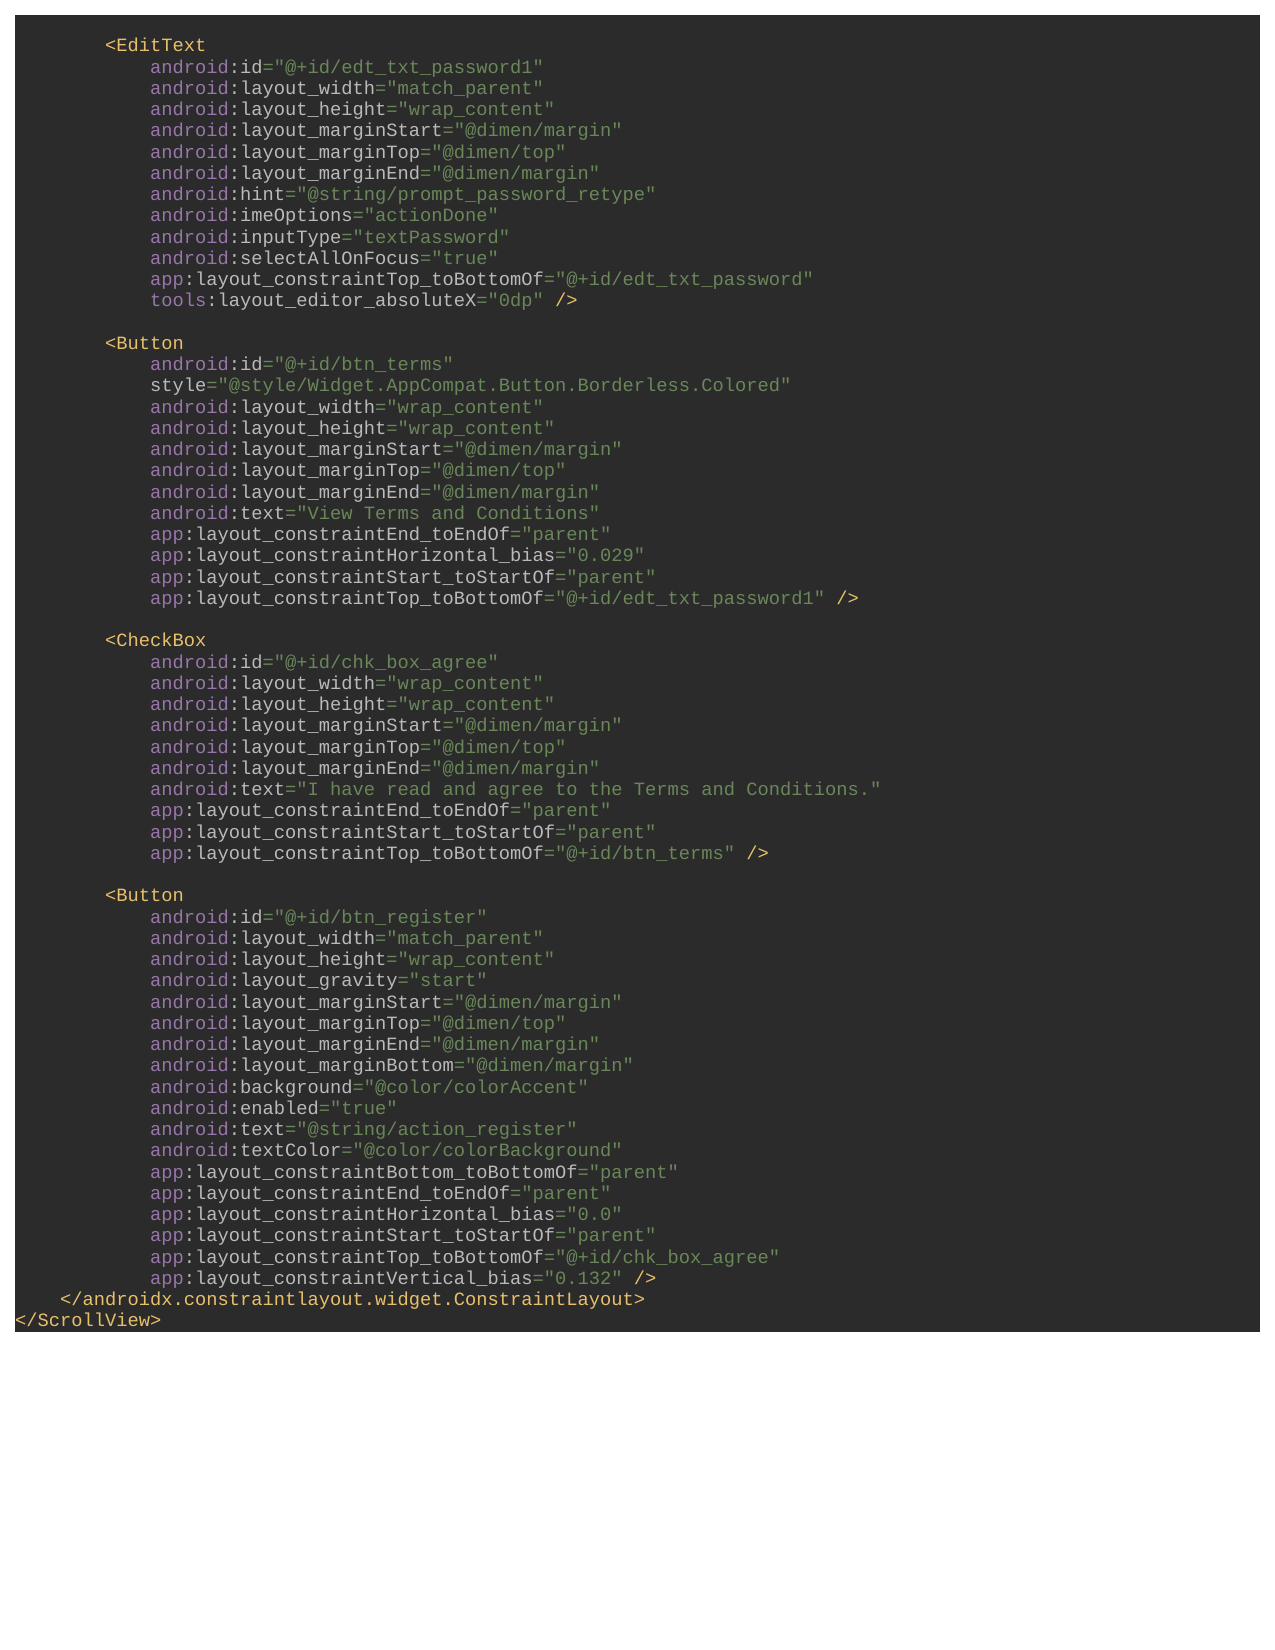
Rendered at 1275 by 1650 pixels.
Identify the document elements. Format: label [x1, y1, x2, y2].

text [15, 15, 1260, 1332]
